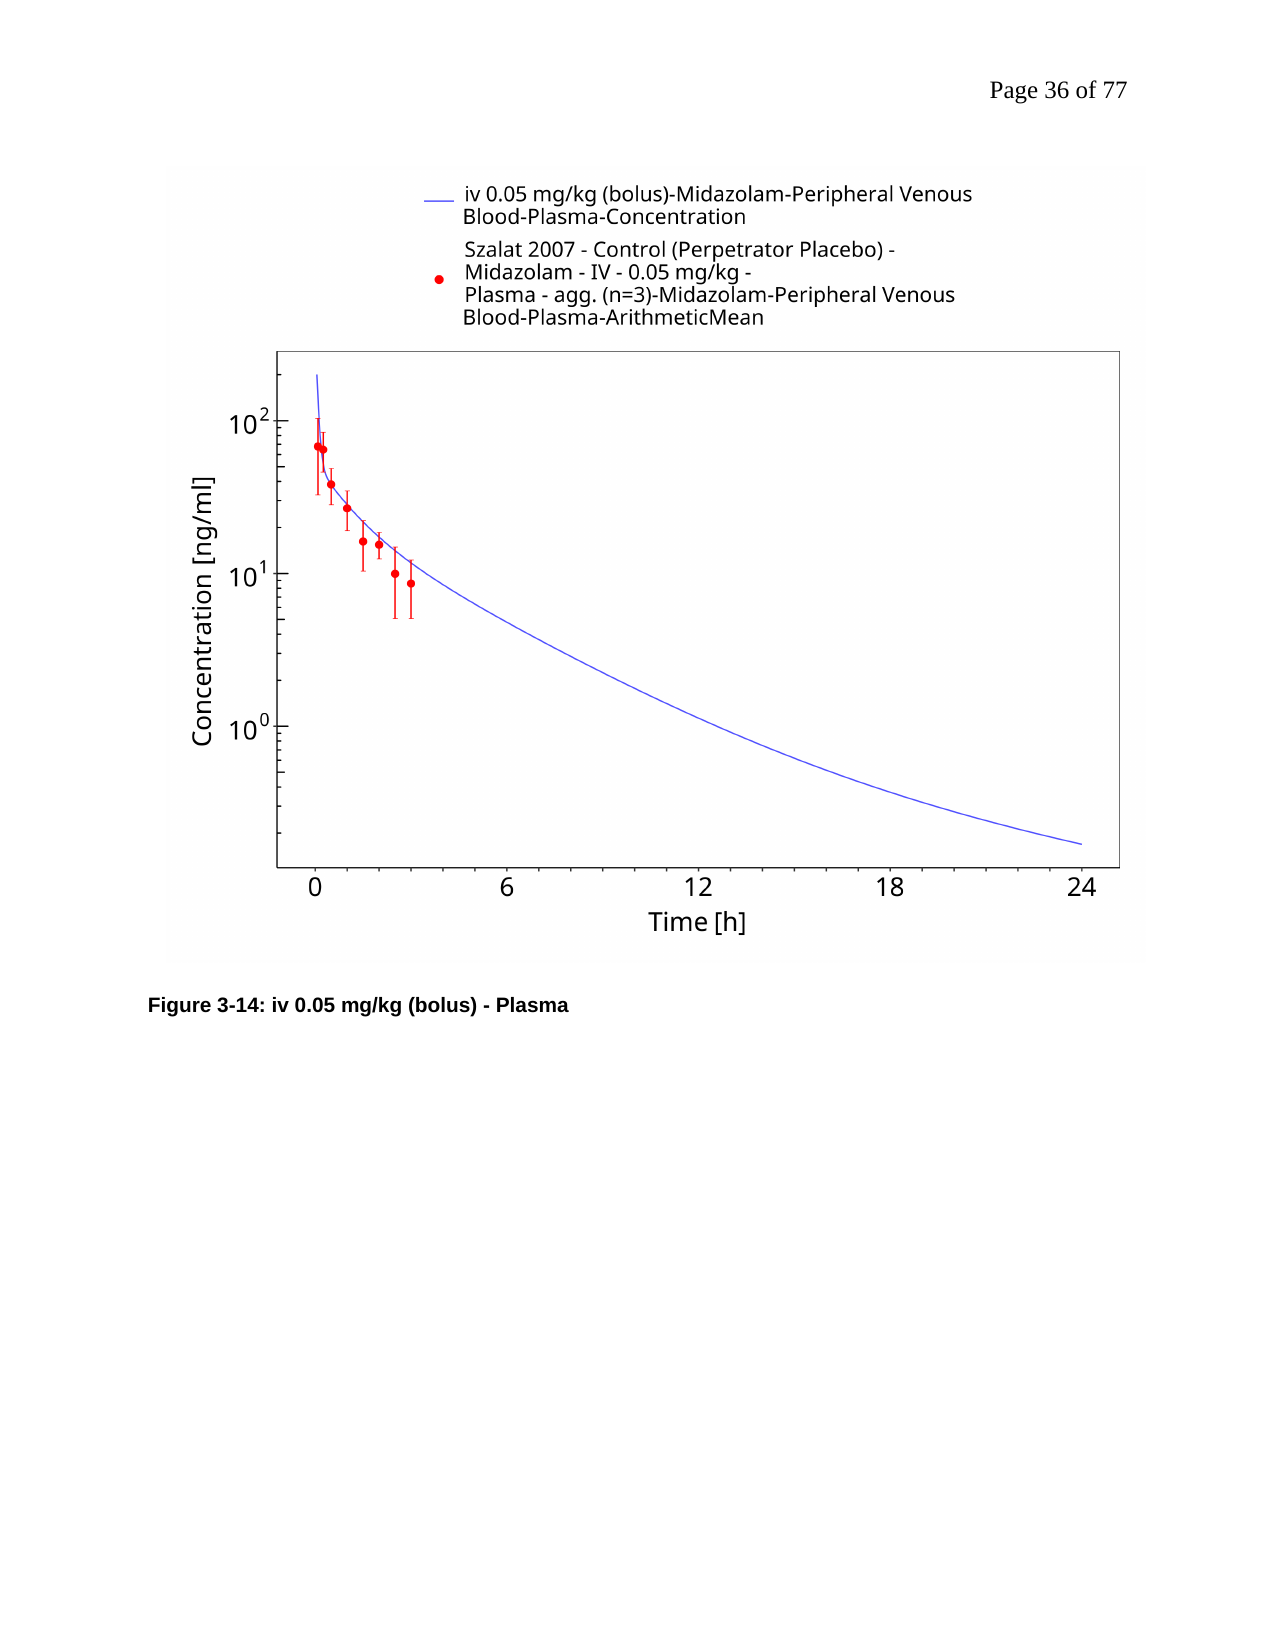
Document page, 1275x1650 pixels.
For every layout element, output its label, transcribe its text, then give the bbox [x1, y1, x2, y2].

text Figure 3-14: iv 0.05 mg/kg (bolus) - Plasma [148, 993, 1127, 1017]
picture [166, 166, 1146, 963]
